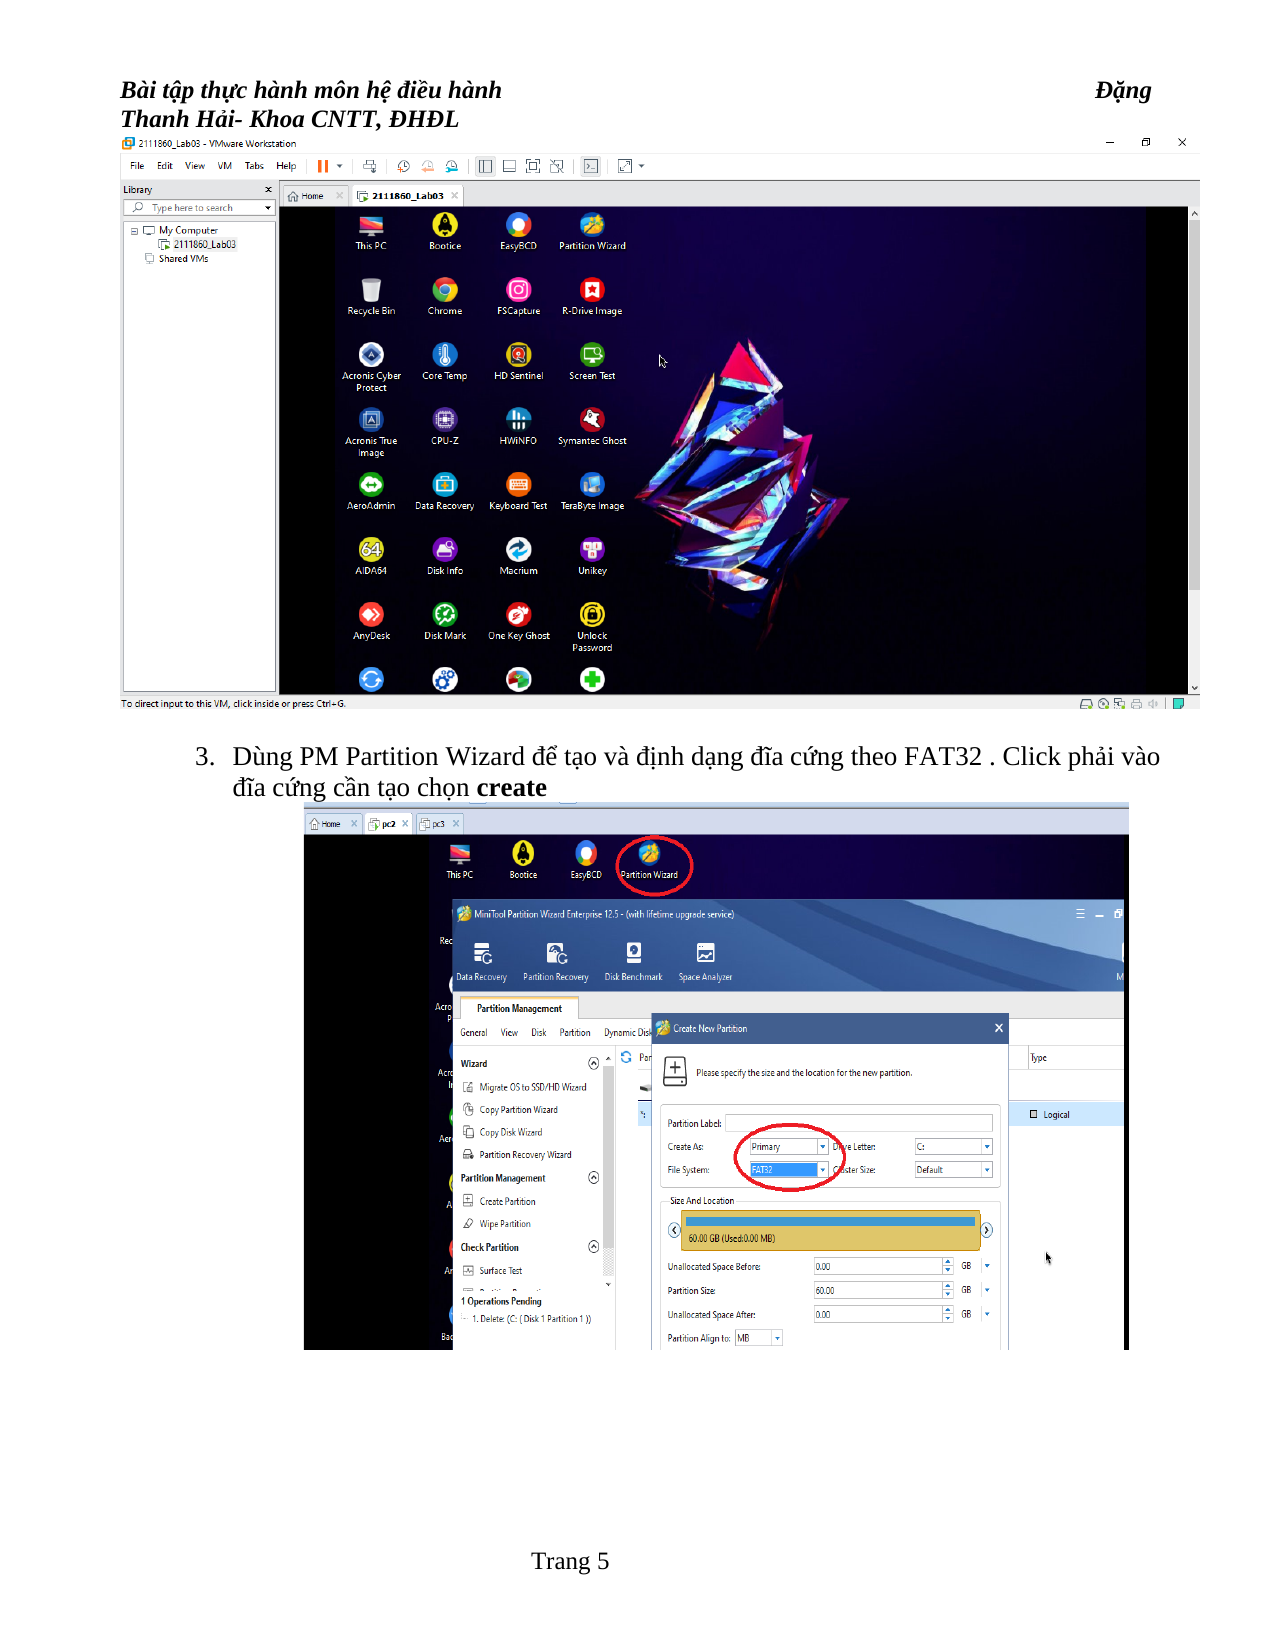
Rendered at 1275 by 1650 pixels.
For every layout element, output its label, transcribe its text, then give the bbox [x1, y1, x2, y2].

list Dùng PM Partition Wizard để tạo và định dạng đĩa cứng theo FAT32 . Click phải vào đĩa cứng cần tạo chọn create [195, 740, 1200, 802]
picture [303, 802, 1129, 1350]
picture [120, 134, 1200, 709]
